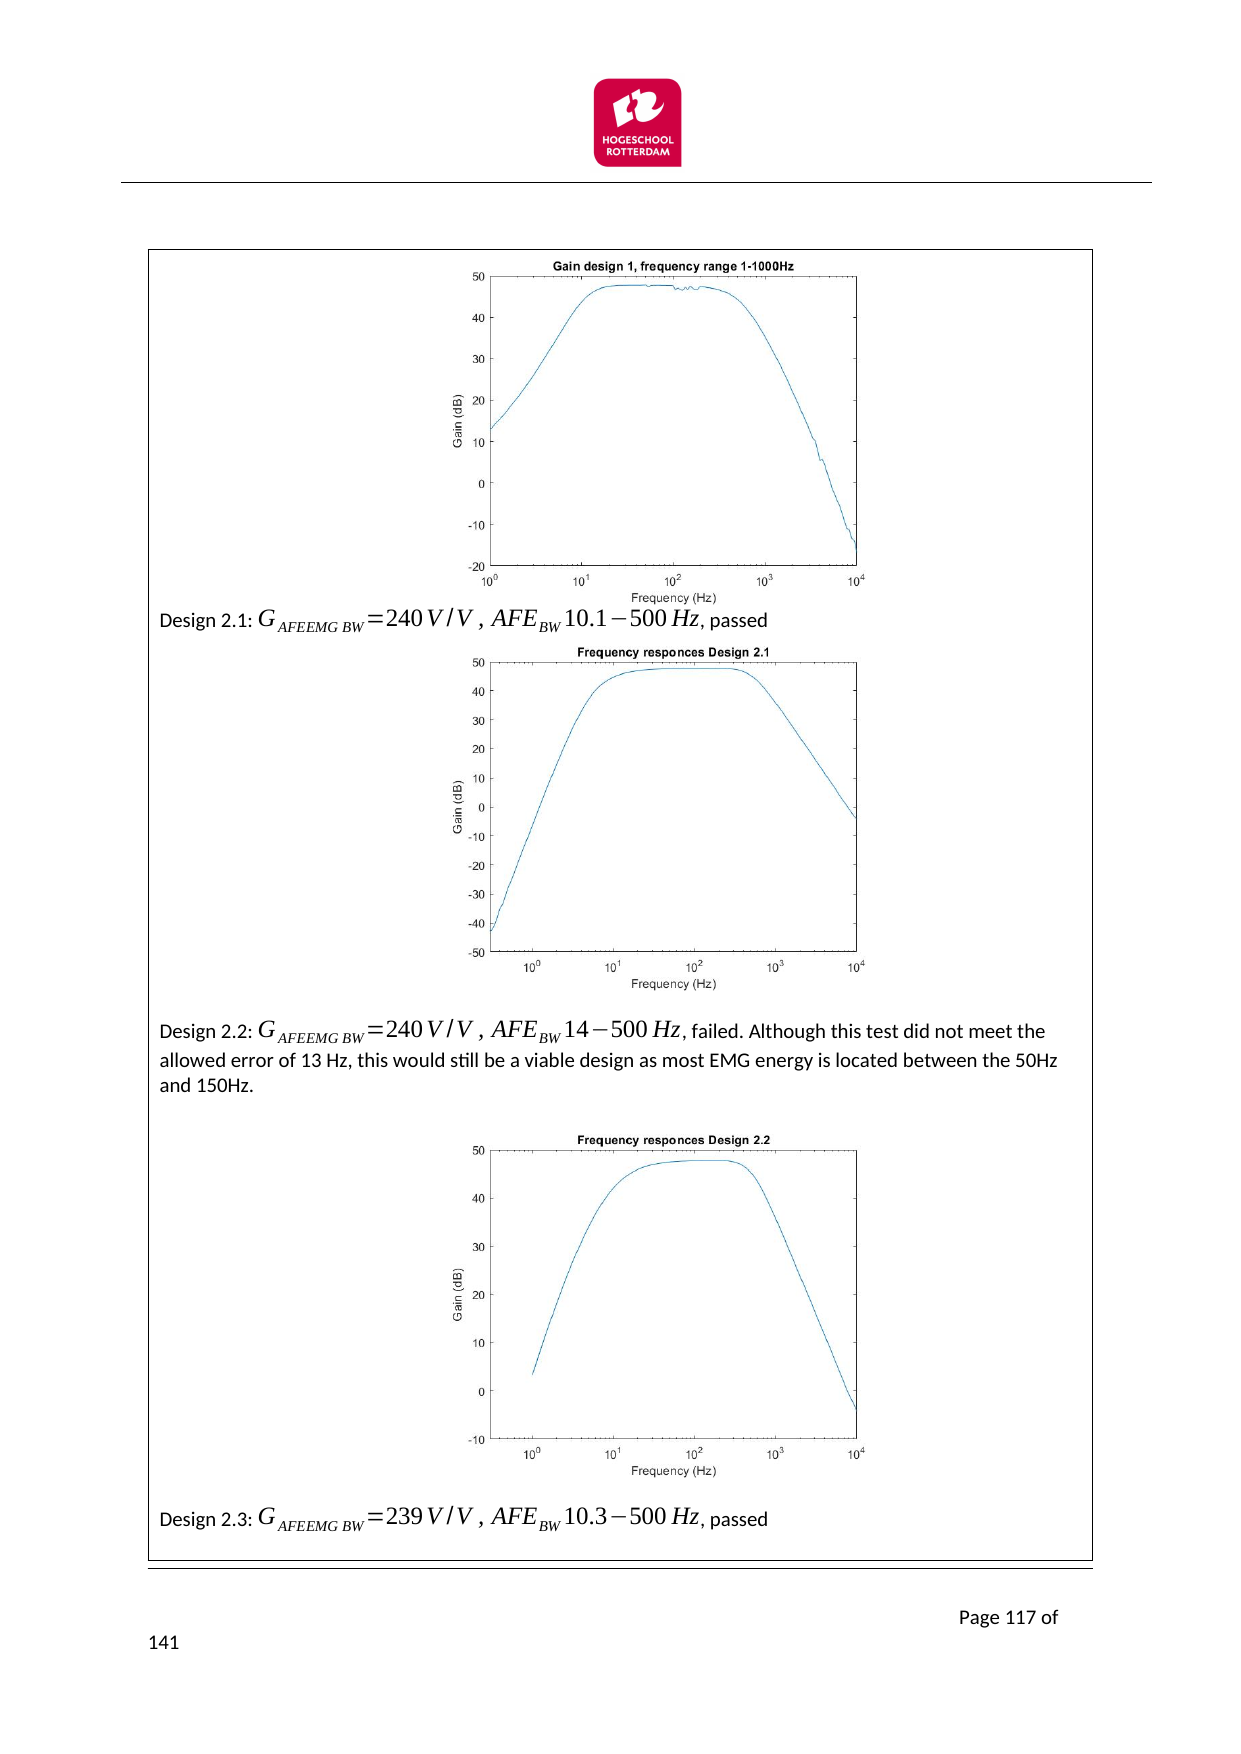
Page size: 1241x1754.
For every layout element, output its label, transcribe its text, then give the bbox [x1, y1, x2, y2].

picture [428, 635, 901, 991]
picture [590, 73, 685, 173]
picture [428, 1123, 901, 1478]
picture [428, 250, 901, 605]
